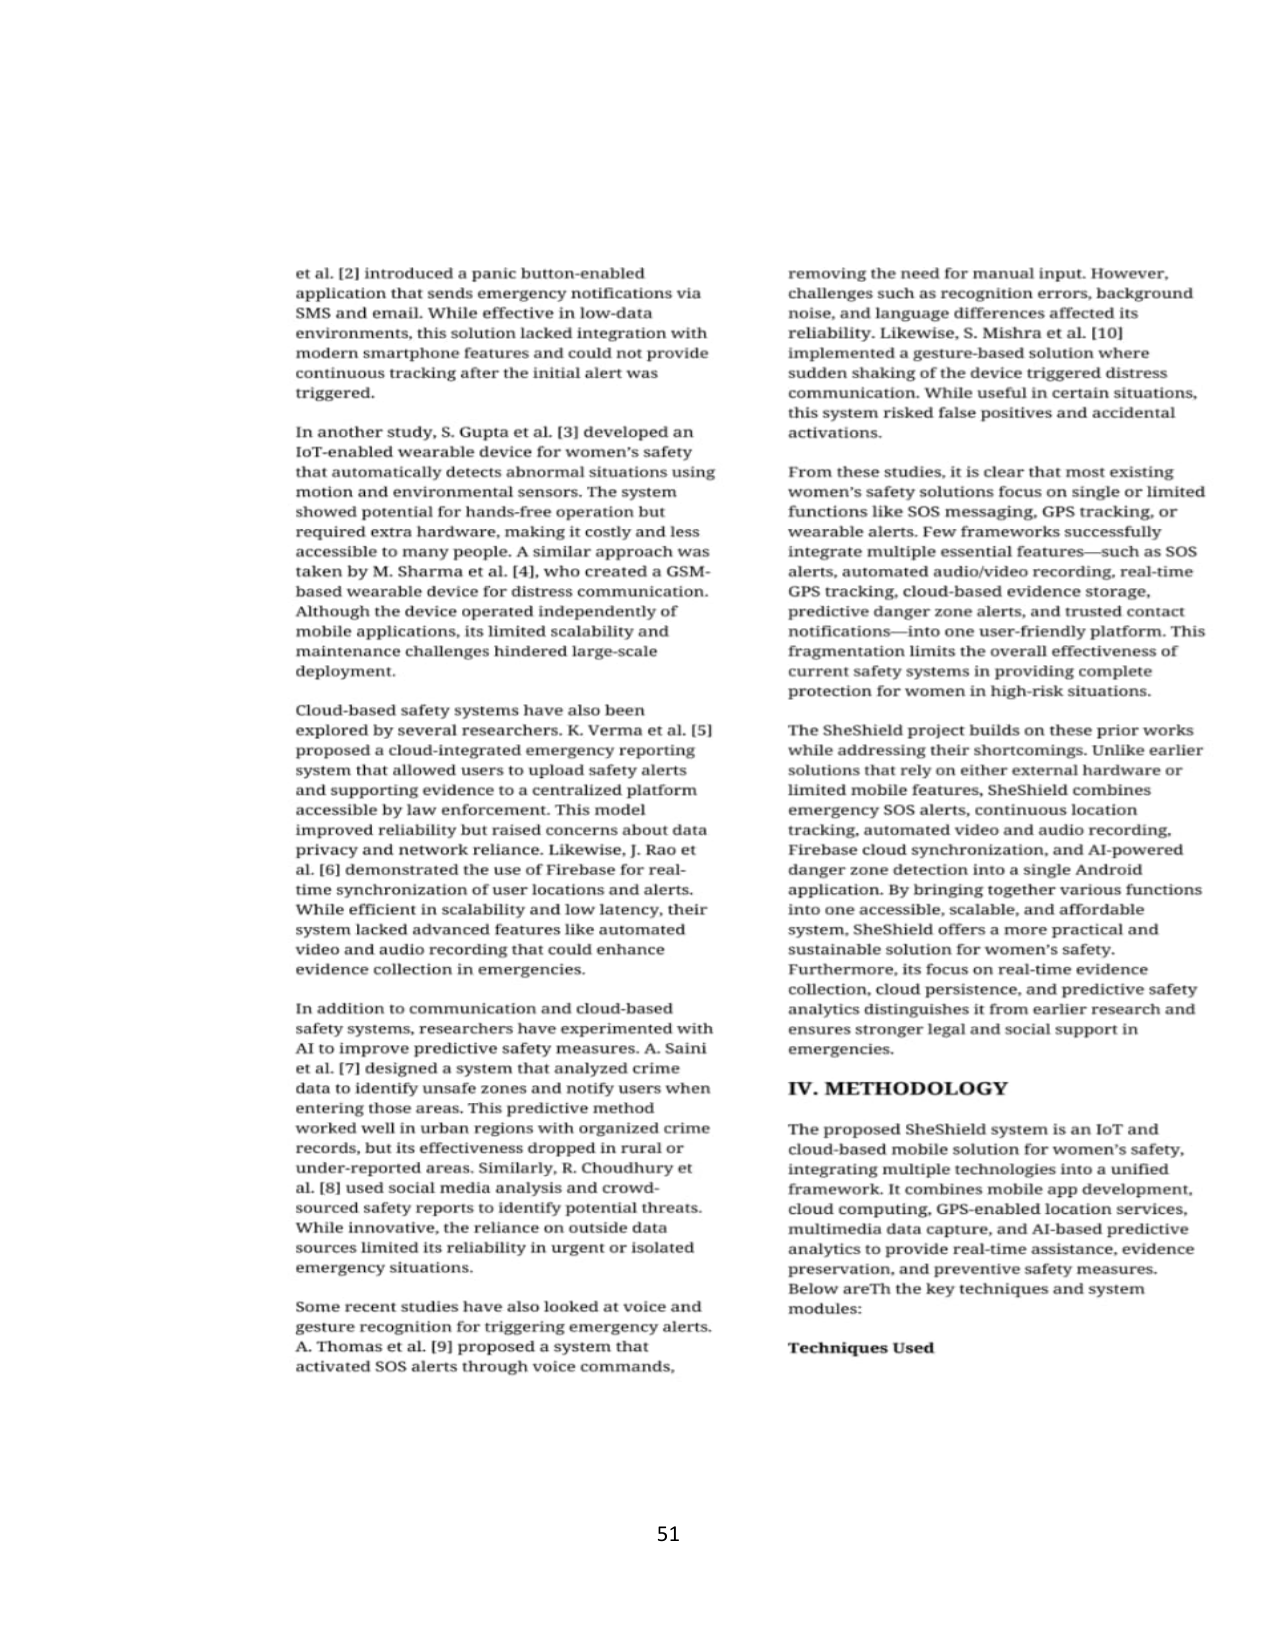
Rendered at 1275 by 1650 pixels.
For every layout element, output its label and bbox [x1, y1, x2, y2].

picture [150, 150, 1275, 1500]
